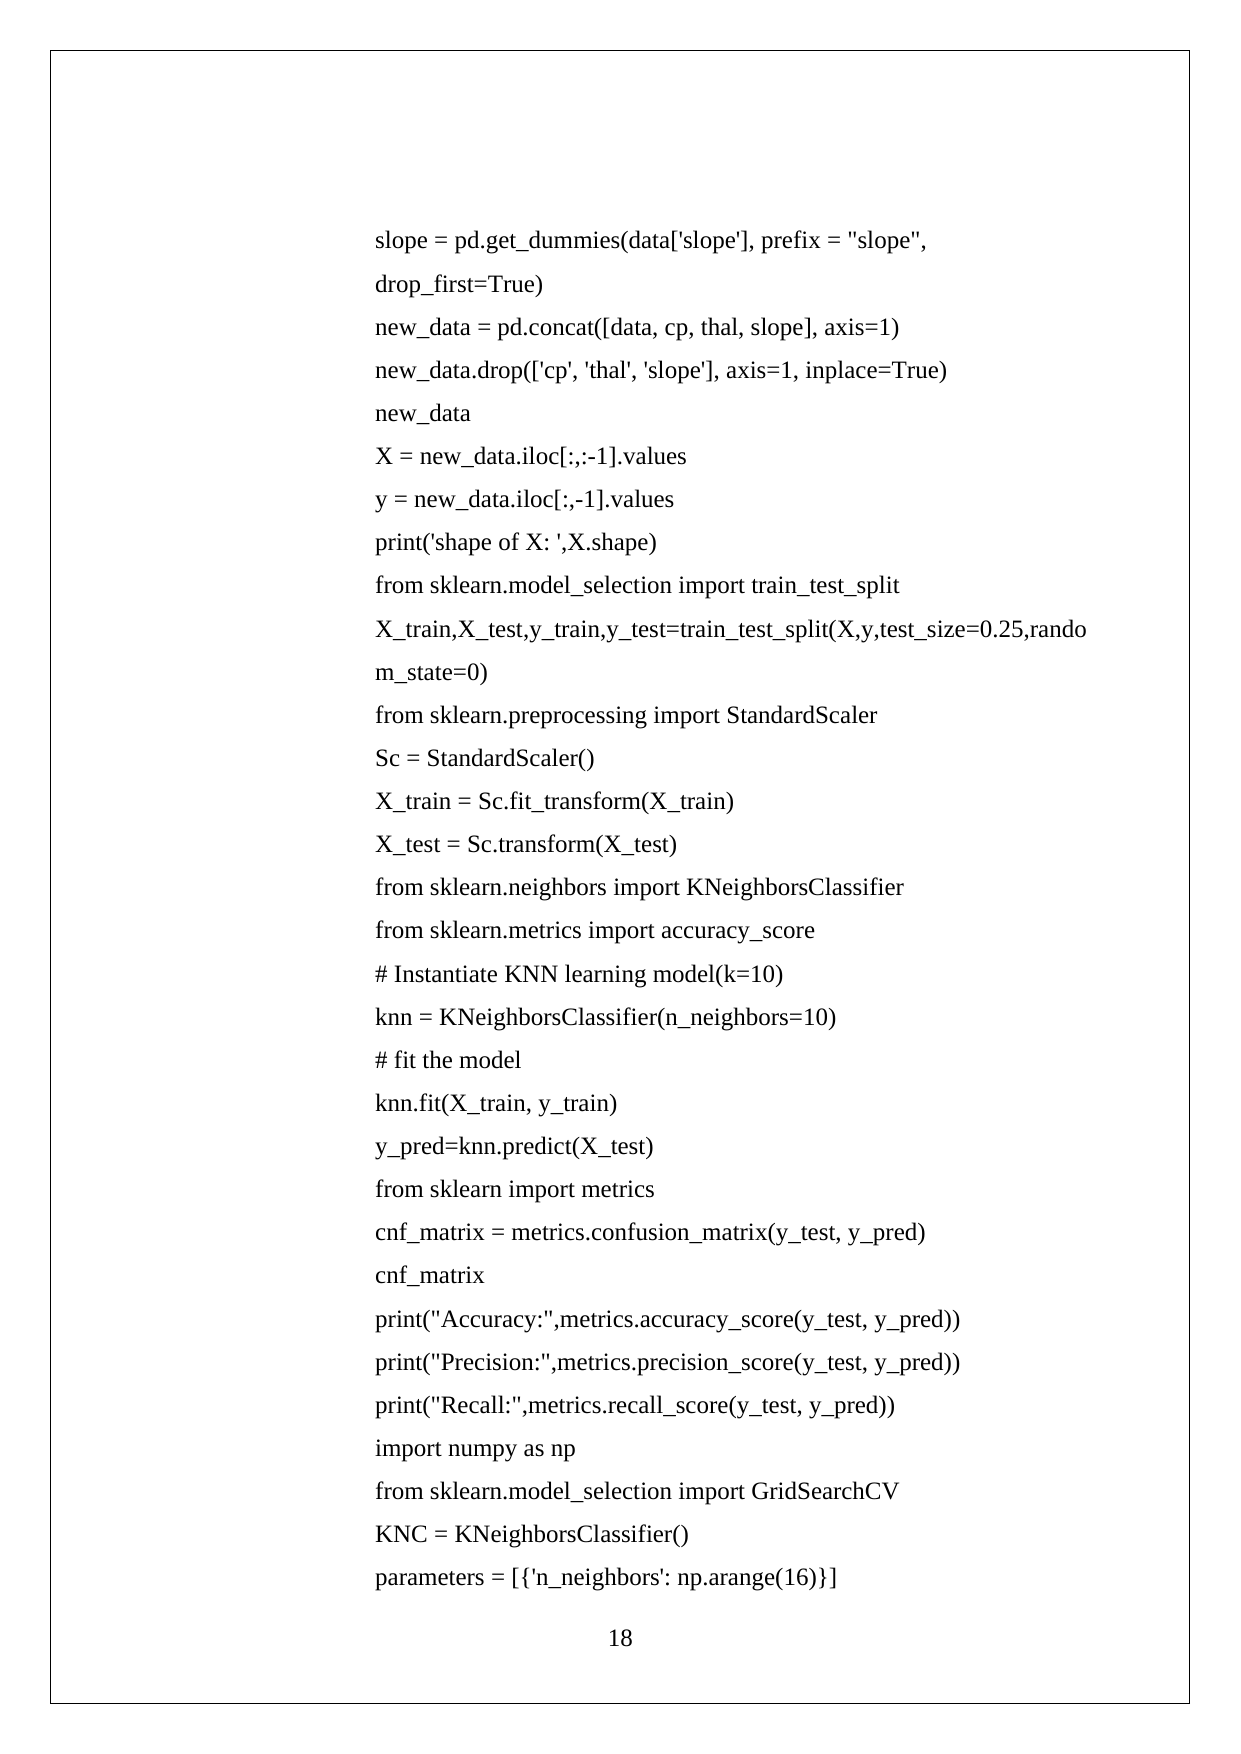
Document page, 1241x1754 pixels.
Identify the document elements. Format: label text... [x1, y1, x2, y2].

list from sklearn.model_selection import GridSearchCV [375, 1476, 1090, 1505]
list parameters = [{'n_neighbors': np.arange(16)}] [375, 1562, 1090, 1591]
list from sklearn.neighbors import KNeighborsClassifier [375, 872, 1090, 901]
list new_data = pd.concat([data, cp, thal, slope], axis=1) [375, 312, 1090, 341]
list X_test = Sc.transform(X_test) [375, 829, 1090, 858]
list X_train = Sc.fit_transform(X_train) [375, 786, 1090, 815]
list from sklearn import metrics [375, 1174, 1090, 1203]
list X_train,X_test,y_train,y_test=train_test_split(X,y,test_size=0.25,random_state=0) [375, 614, 1090, 686]
list print("Accuracy:",metrics.accuracy_score(y_test, y_pred)) [375, 1304, 1090, 1332]
list from sklearn.metrics import accuracy_score [375, 916, 1090, 944]
list knn = KNeighborsClassifier(n_neighbors=10) [375, 1002, 1090, 1031]
list y_pred=knn.predict(X_test) [375, 1131, 1090, 1160]
list cnf_matrix = metrics.confusion_matrix(y_test, y_pred) [375, 1217, 1090, 1246]
list X = new_data.iloc[:,:-1].values [375, 441, 1090, 470]
list import numpy as np [375, 1433, 1090, 1462]
list # Instantiate KNN learning model(k=10) [375, 959, 1090, 987]
list new_data [375, 398, 1090, 427]
list knn.fit(X_train, y_train) [375, 1088, 1090, 1117]
list print('shape of X: ',X.shape) [375, 527, 1090, 556]
list # fit the model [375, 1045, 1090, 1074]
list slope = pd.get_dummies(data['slope'], prefix = "slope", drop_first=True) [375, 226, 1090, 297]
list Sc = StandardScaler() [375, 743, 1090, 772]
list from sklearn.preprocessing import StandardScaler [375, 700, 1090, 729]
list KNC = KNeighborsClassifier() [375, 1519, 1090, 1548]
list cnf_matrix [375, 1261, 1090, 1289]
list print("Recall:",metrics.recall_score(y_test, y_pred)) [375, 1390, 1090, 1419]
list print("Precision:",metrics.precision_score(y_test, y_pred)) [375, 1347, 1090, 1376]
list from sklearn.model_selection import train_test_split [375, 571, 1090, 599]
list new_data.drop(['cp', 'thal', 'slope'], axis=1, inplace=True) [375, 355, 1090, 384]
list y = new_data.iloc[:,-1].values [375, 484, 1090, 513]
